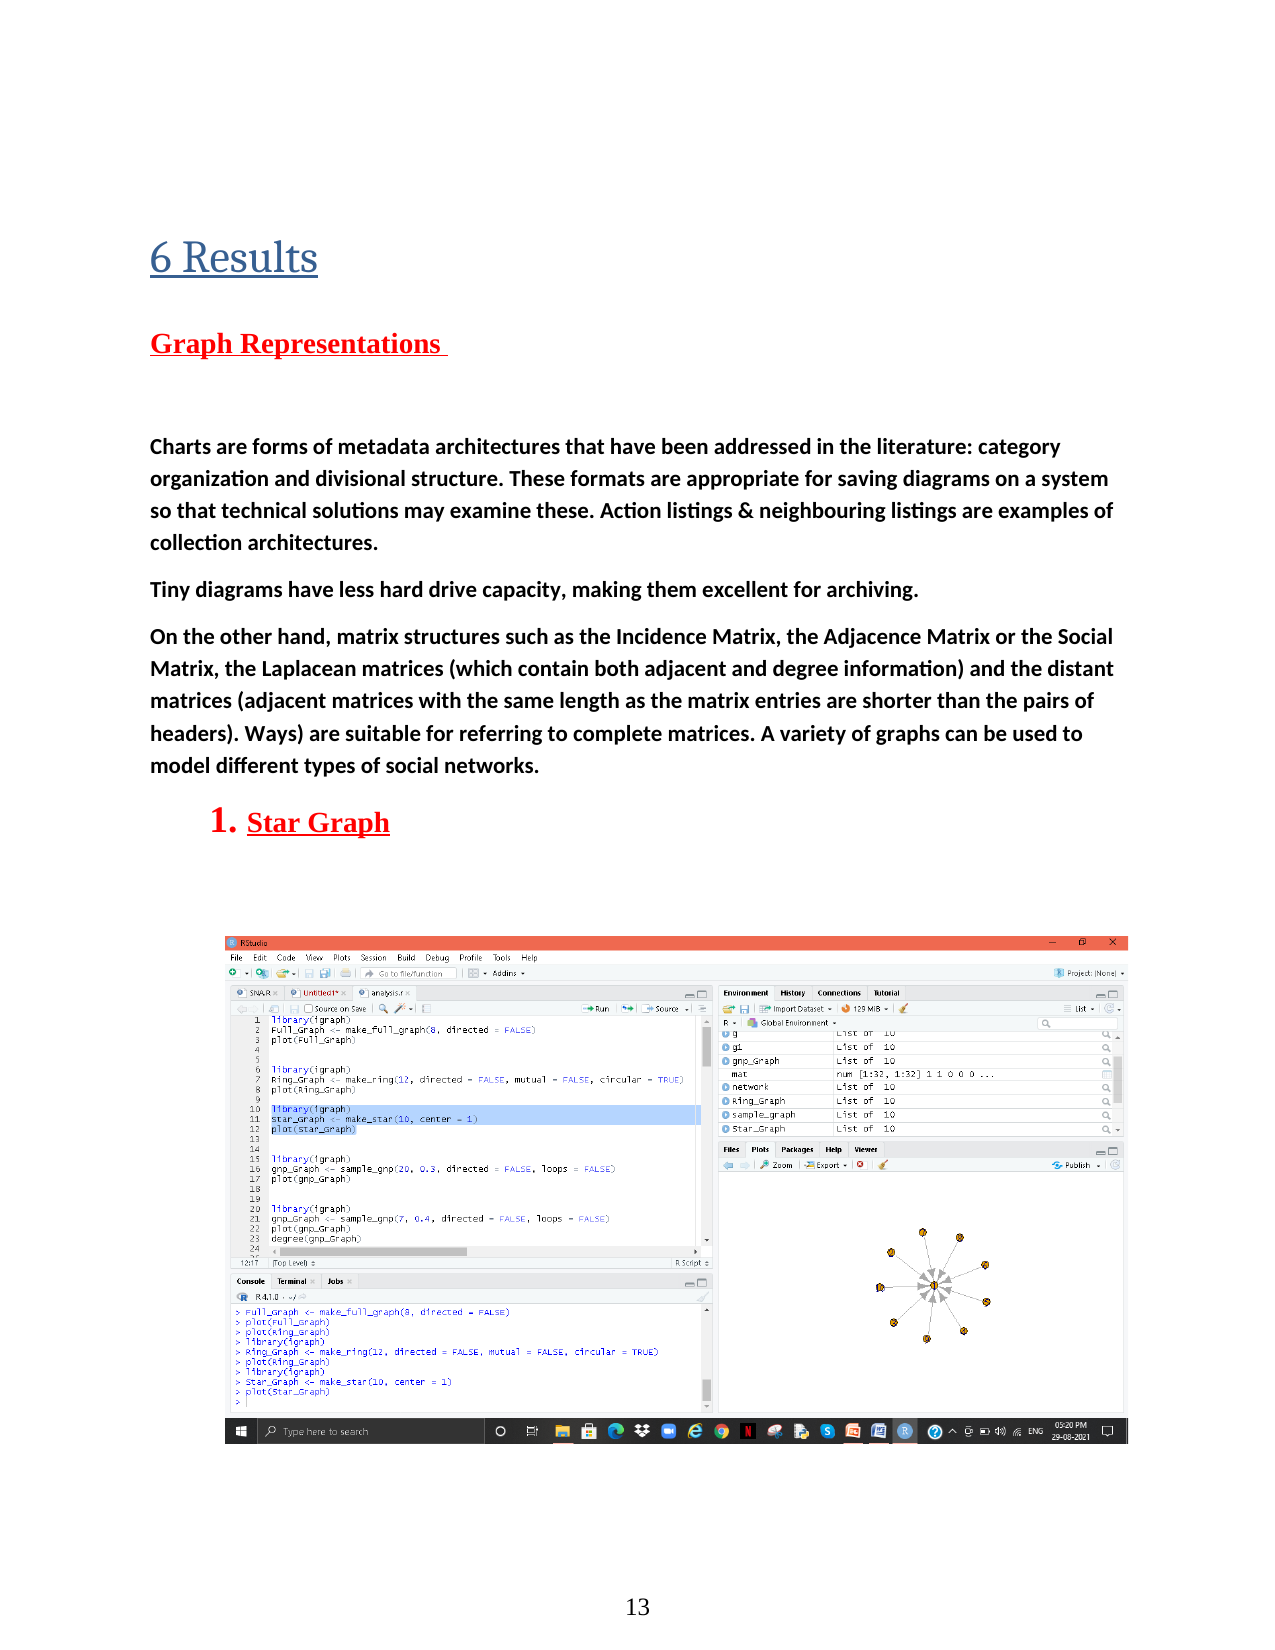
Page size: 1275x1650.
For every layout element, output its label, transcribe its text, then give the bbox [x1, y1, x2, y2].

text Tiny diagrams have less hard drive capacity, making them excellent for archiving. [150, 575, 1125, 603]
subtitle 6 Results [150, 231, 1125, 283]
text On the other hand, matrix structures such as the Incidence Matrix, the Adjacence Matrix or the Social Matrix, the Laplacean matrices (which contain both adjacent and degree information) and the distant matrices (adjacent matrices with the same length as the matrix entries are shorter than the pairs of headers). Ways) are suitable for referring to complete matrices. A variety of graphs can be used to model different types of social networks. [150, 622, 1125, 779]
picture [225, 936, 1129, 1444]
text Graph Representations [150, 326, 1125, 359]
text Charts are forms of metadata architectures that have been addressed in the literature: category organization and divisional structure. These formats are appropriate for saving diagrams on a system so that technical solutions may examine these. Action listings & neighbouring listings are examples of collection architectures. [150, 432, 1125, 557]
list Star Graph [209, 798, 1125, 841]
